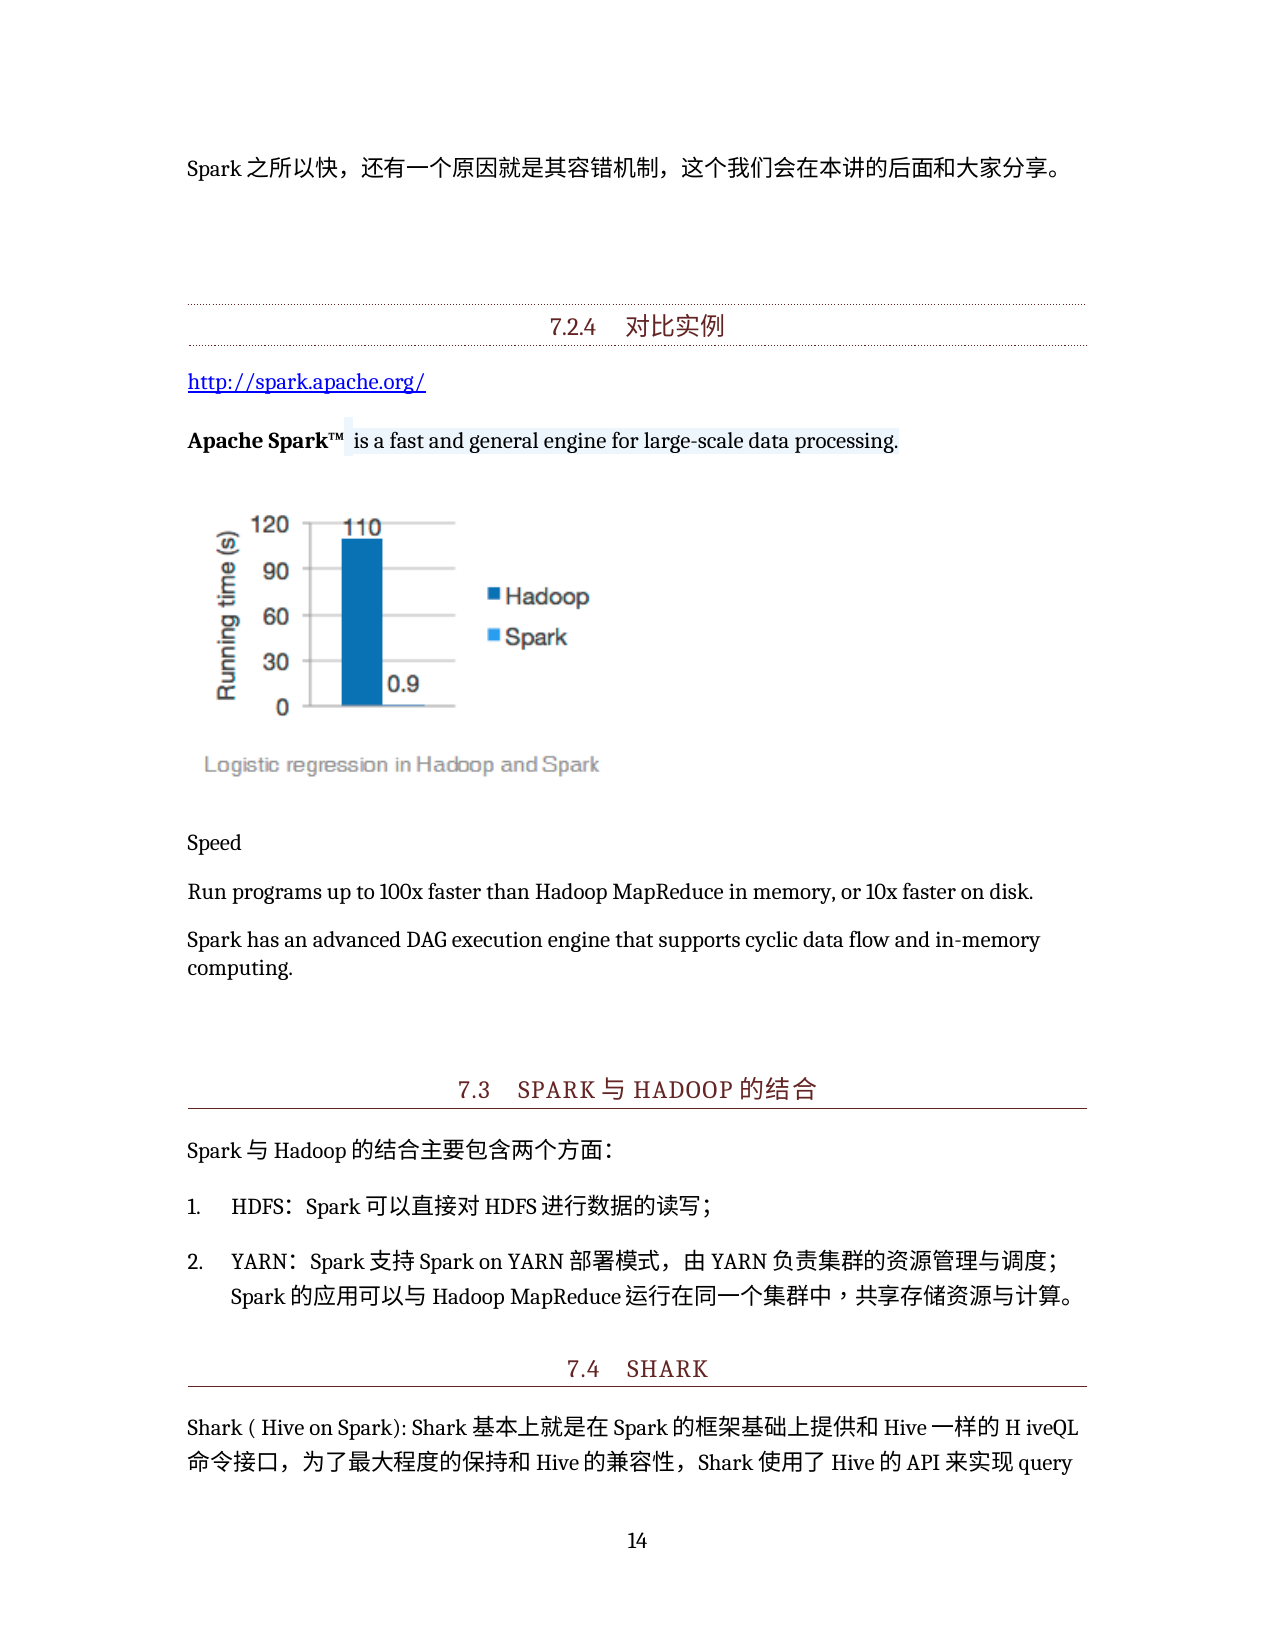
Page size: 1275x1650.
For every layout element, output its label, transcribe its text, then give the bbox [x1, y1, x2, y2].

text Spark has an advanced DAG execution engine that supports cyclic data flow and in-memory computing. [187, 927, 1087, 981]
subtitle Shark [187, 1355, 1087, 1387]
text http://spark.apache.org/ [187, 369, 1087, 395]
text Run programs up to 100x faster than Hadoop MapReduce in memory, or 10x faster on disk. [187, 878, 1087, 905]
list YARN：Spark支持Spark on YARN部署模式，由YARN负责集群的资源管理与调度；Spark的应用可以与Hadoop MapReduce运行在同一个集群中，共享存储资源与计算。 [187, 1243, 1087, 1311]
text Apache Spark™ is a fast and general engine for large-scale data processing. [353, 417, 1087, 456]
text Apache Spark™ is a fast and general engine for large-scale data processing. [187, 417, 344, 456]
text Speed [187, 830, 1087, 856]
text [187, 1409, 1087, 1477]
text Spark之所以快，还有一个原因就是其容错机制，这个我们会在本讲的后面和大家分享。 [187, 150, 1087, 183]
subtitle 对比实例 [187, 303, 1087, 346]
list HDFS：Spark可以直接对HDFS进行数据的读写； [187, 1187, 1087, 1221]
picture [187, 478, 641, 808]
text Spark与Hadoop的结合主要包含两个方面： [187, 1132, 1087, 1165]
subtitle Spark与Hadoop的结合 [187, 1072, 1087, 1109]
